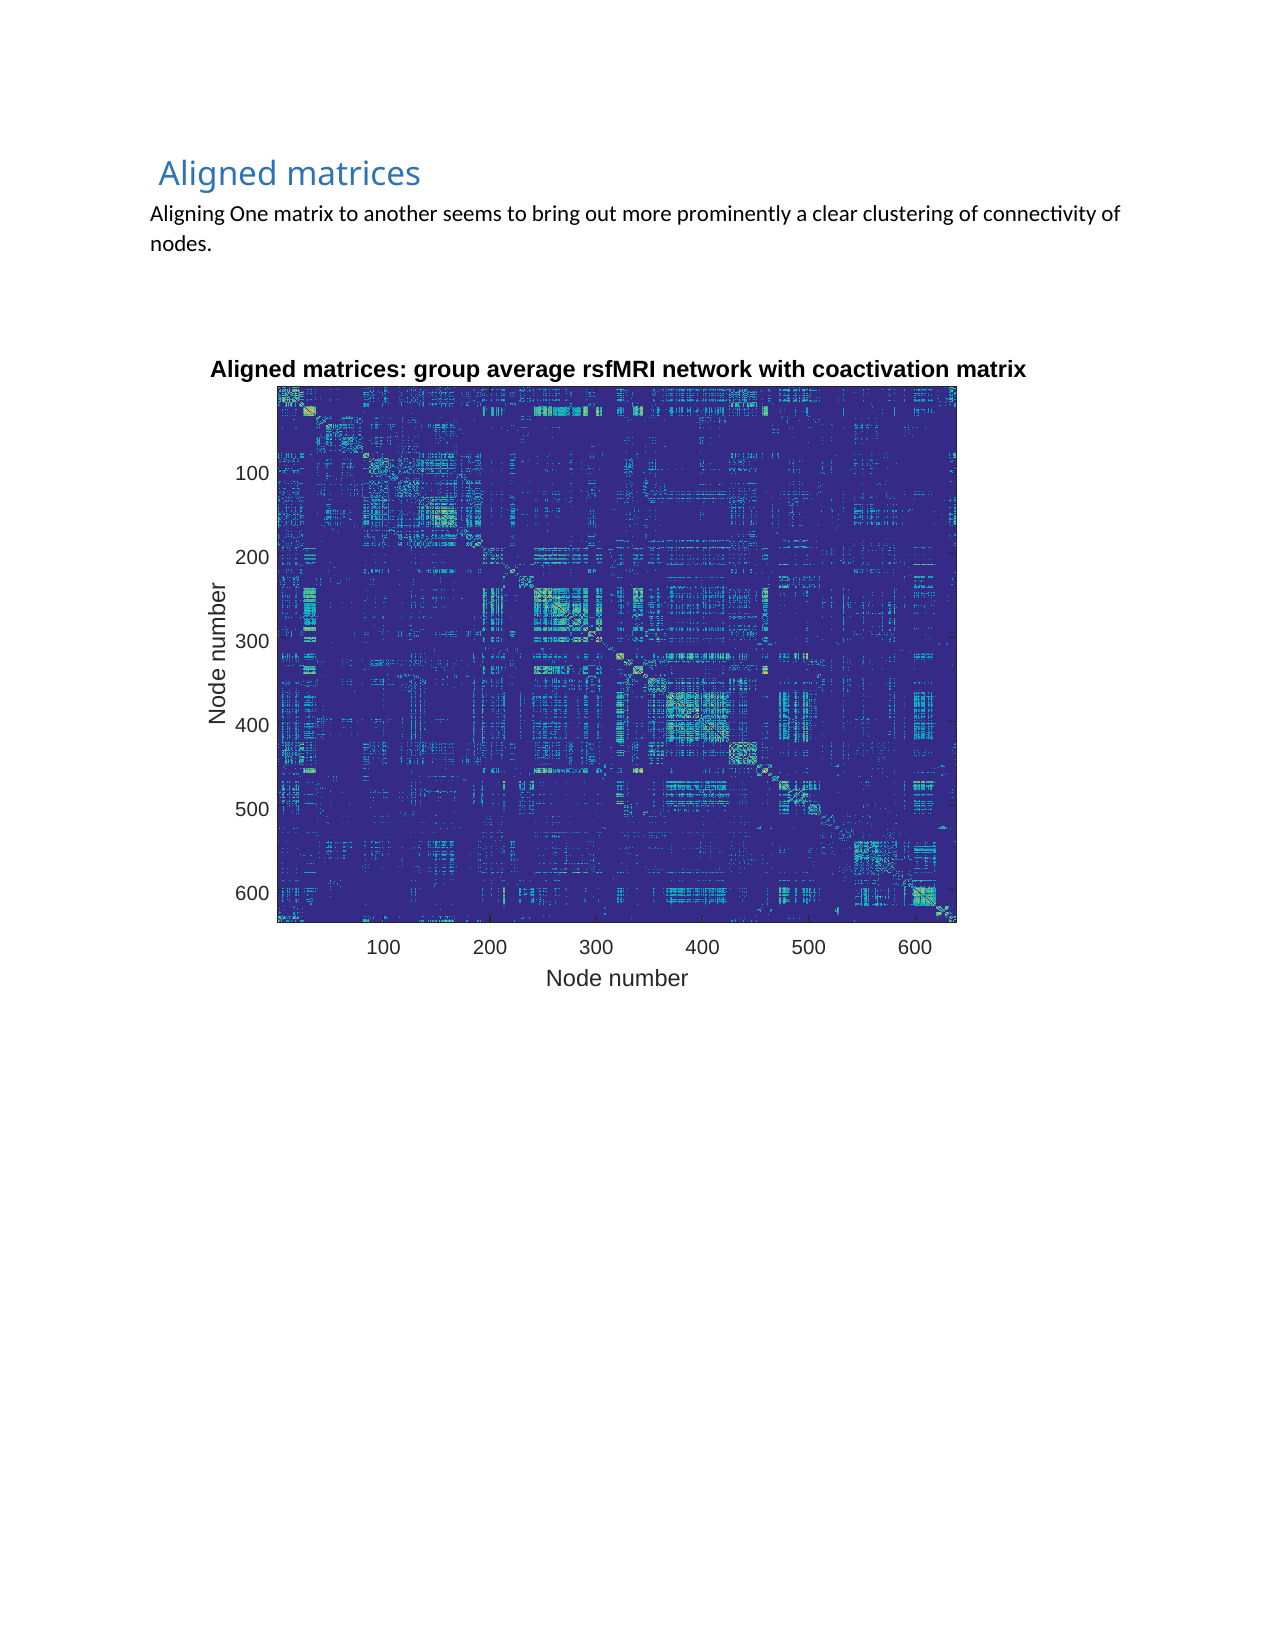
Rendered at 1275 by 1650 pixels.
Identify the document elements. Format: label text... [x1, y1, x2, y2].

text Aligning One matrix to another seems to bring out more prominently a clear clustering of connectivity of nodes. [150, 199, 1125, 257]
subtitle Aligned matrices [150, 150, 1125, 195]
